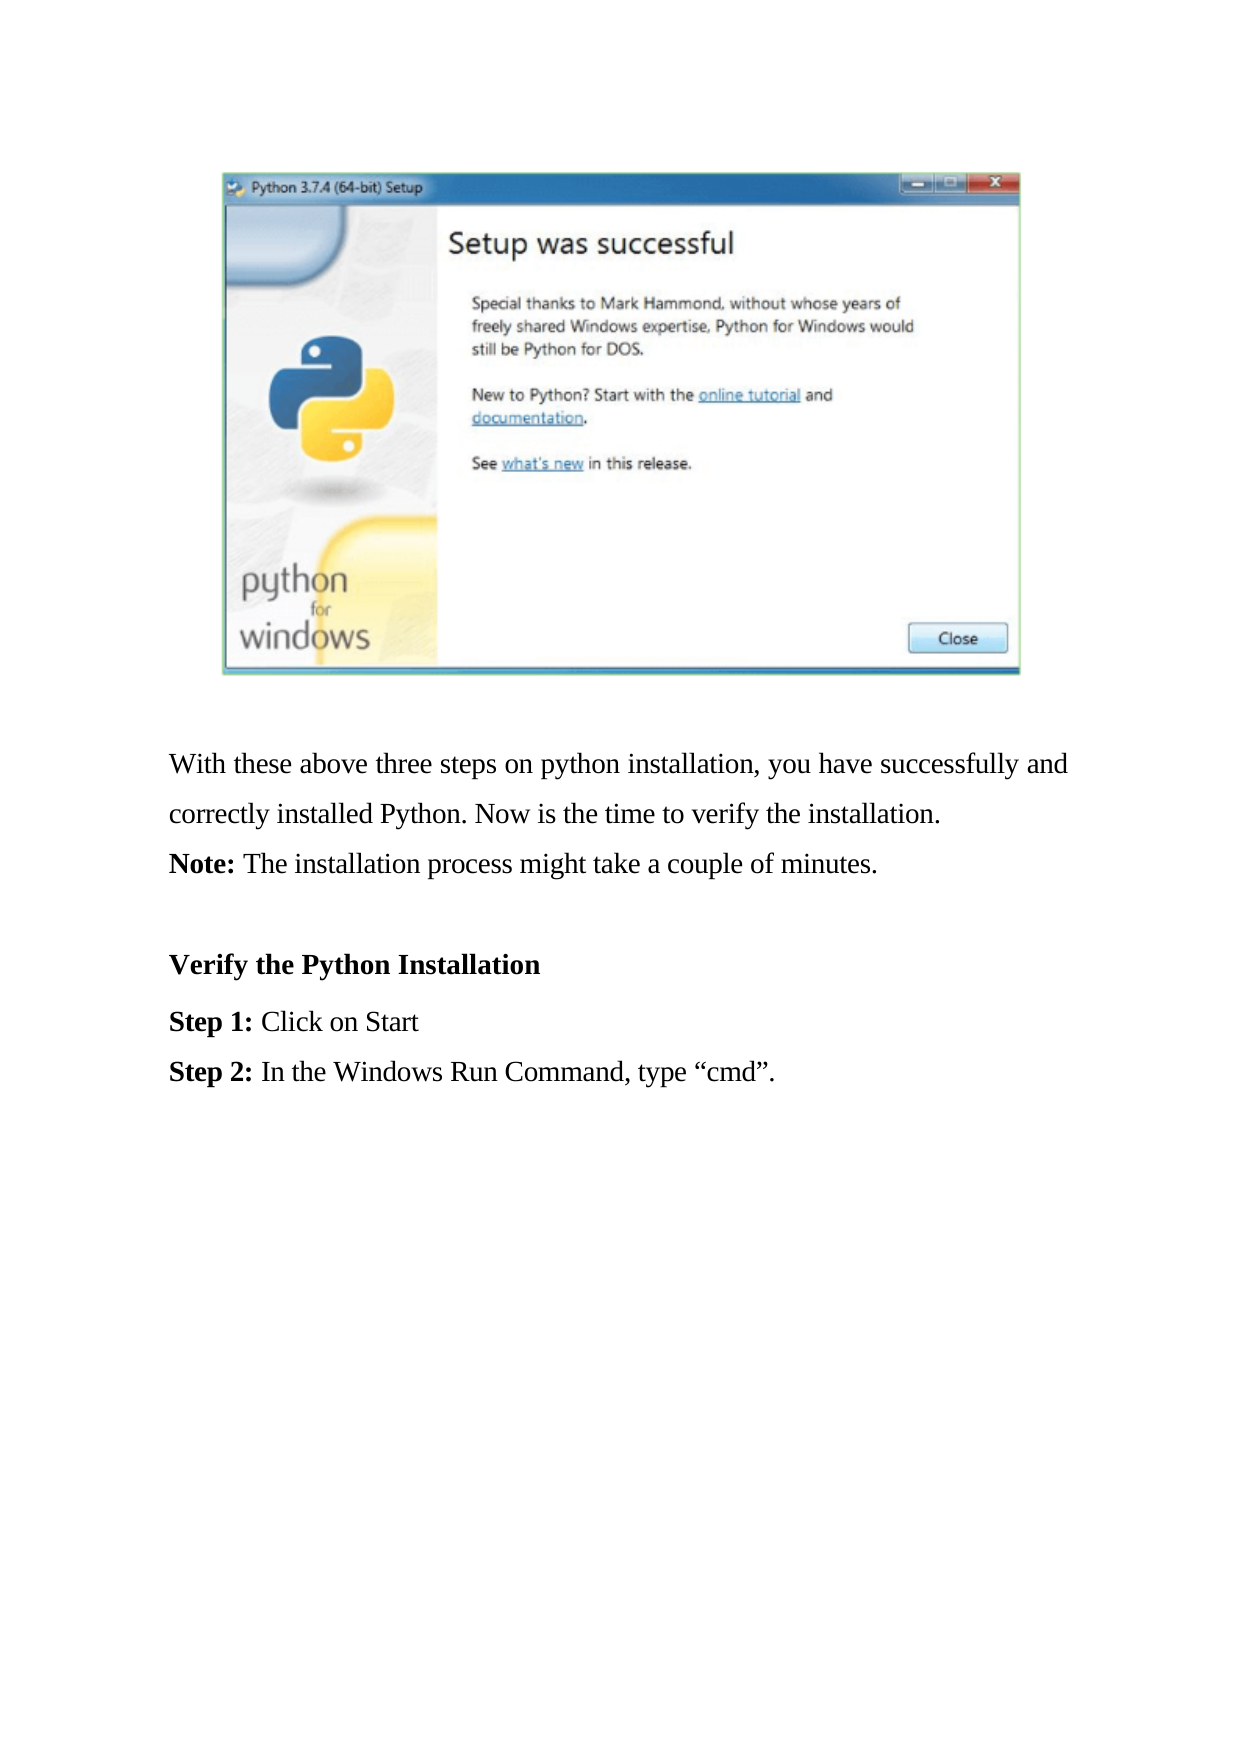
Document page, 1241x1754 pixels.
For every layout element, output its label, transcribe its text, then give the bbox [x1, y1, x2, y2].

subtitle Verify the Python Installation [169, 947, 1068, 981]
text Note: The installation process might take a couple of minutes. [169, 847, 1068, 880]
text Step 2: In the Windows Run Command, type “cmd”. [169, 1054, 1068, 1088]
text Step 1: Click on Start [169, 1004, 1068, 1037]
text With these above three steps on python installation, you have successfully and correctly installed Python. Now is the time to verify the installation. [169, 746, 1068, 830]
picture [169, 150, 1068, 682]
